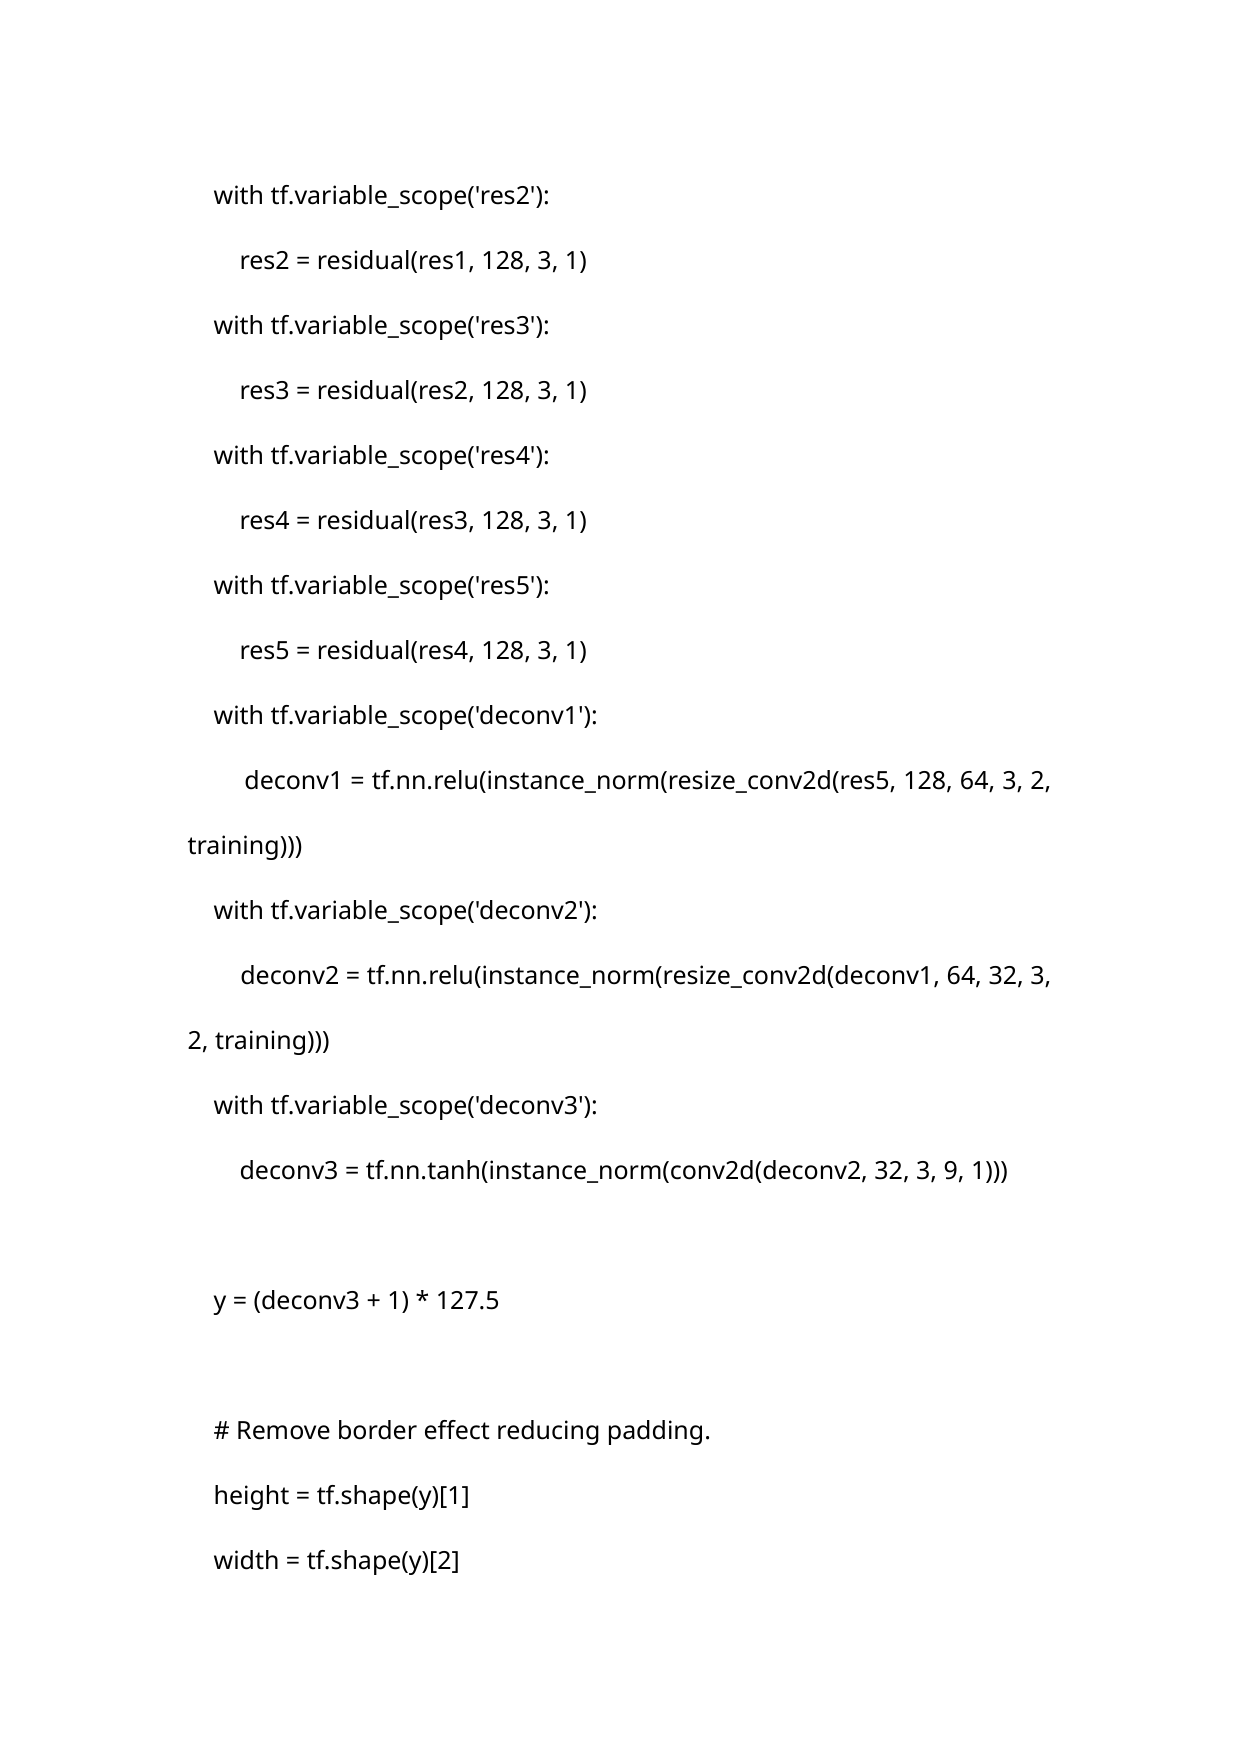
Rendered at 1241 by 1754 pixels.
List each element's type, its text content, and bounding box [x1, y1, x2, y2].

text with tf.variable_scope('deconv1'): [187, 682, 1053, 747]
text with tf.variable_scope('res2'): [187, 162, 1053, 227]
text y = (deconv3 + 1) * 127.5 [187, 1267, 1053, 1332]
text res2 = residual(res1, 128, 3, 1) [187, 227, 1053, 292]
text width = tf.shape(y)[2] [187, 1527, 1053, 1592]
text res4 = residual(res3, 128, 3, 1) [187, 487, 1053, 552]
text res5 = residual(res4, 128, 3, 1) [187, 617, 1053, 682]
text with tf.variable_scope('res4'): [187, 422, 1053, 487]
text deconv2 = tf.nn.relu(instance_norm(resize_conv2d(deconv1, 64, 32, 3, 2, training))) [187, 942, 1053, 1072]
text with tf.variable_scope('res3'): [187, 292, 1053, 357]
text with tf.variable_scope('deconv2'): [187, 877, 1053, 942]
text res3 = residual(res2, 128, 3, 1) [187, 357, 1053, 422]
text # Remove border effect reducing padding. [187, 1397, 1053, 1462]
text with tf.variable_scope('deconv3'): [187, 1072, 1053, 1137]
text with tf.variable_scope('res5'): [187, 552, 1053, 617]
text height = tf.shape(y)[1] [187, 1462, 1053, 1527]
text deconv1 = tf.nn.relu(instance_norm(resize_conv2d(res5, 128, 64, 3, 2, training))) [187, 747, 1053, 877]
text deconv3 = tf.nn.tanh(instance_norm(conv2d(deconv2, 32, 3, 9, 1))) [187, 1137, 1053, 1202]
